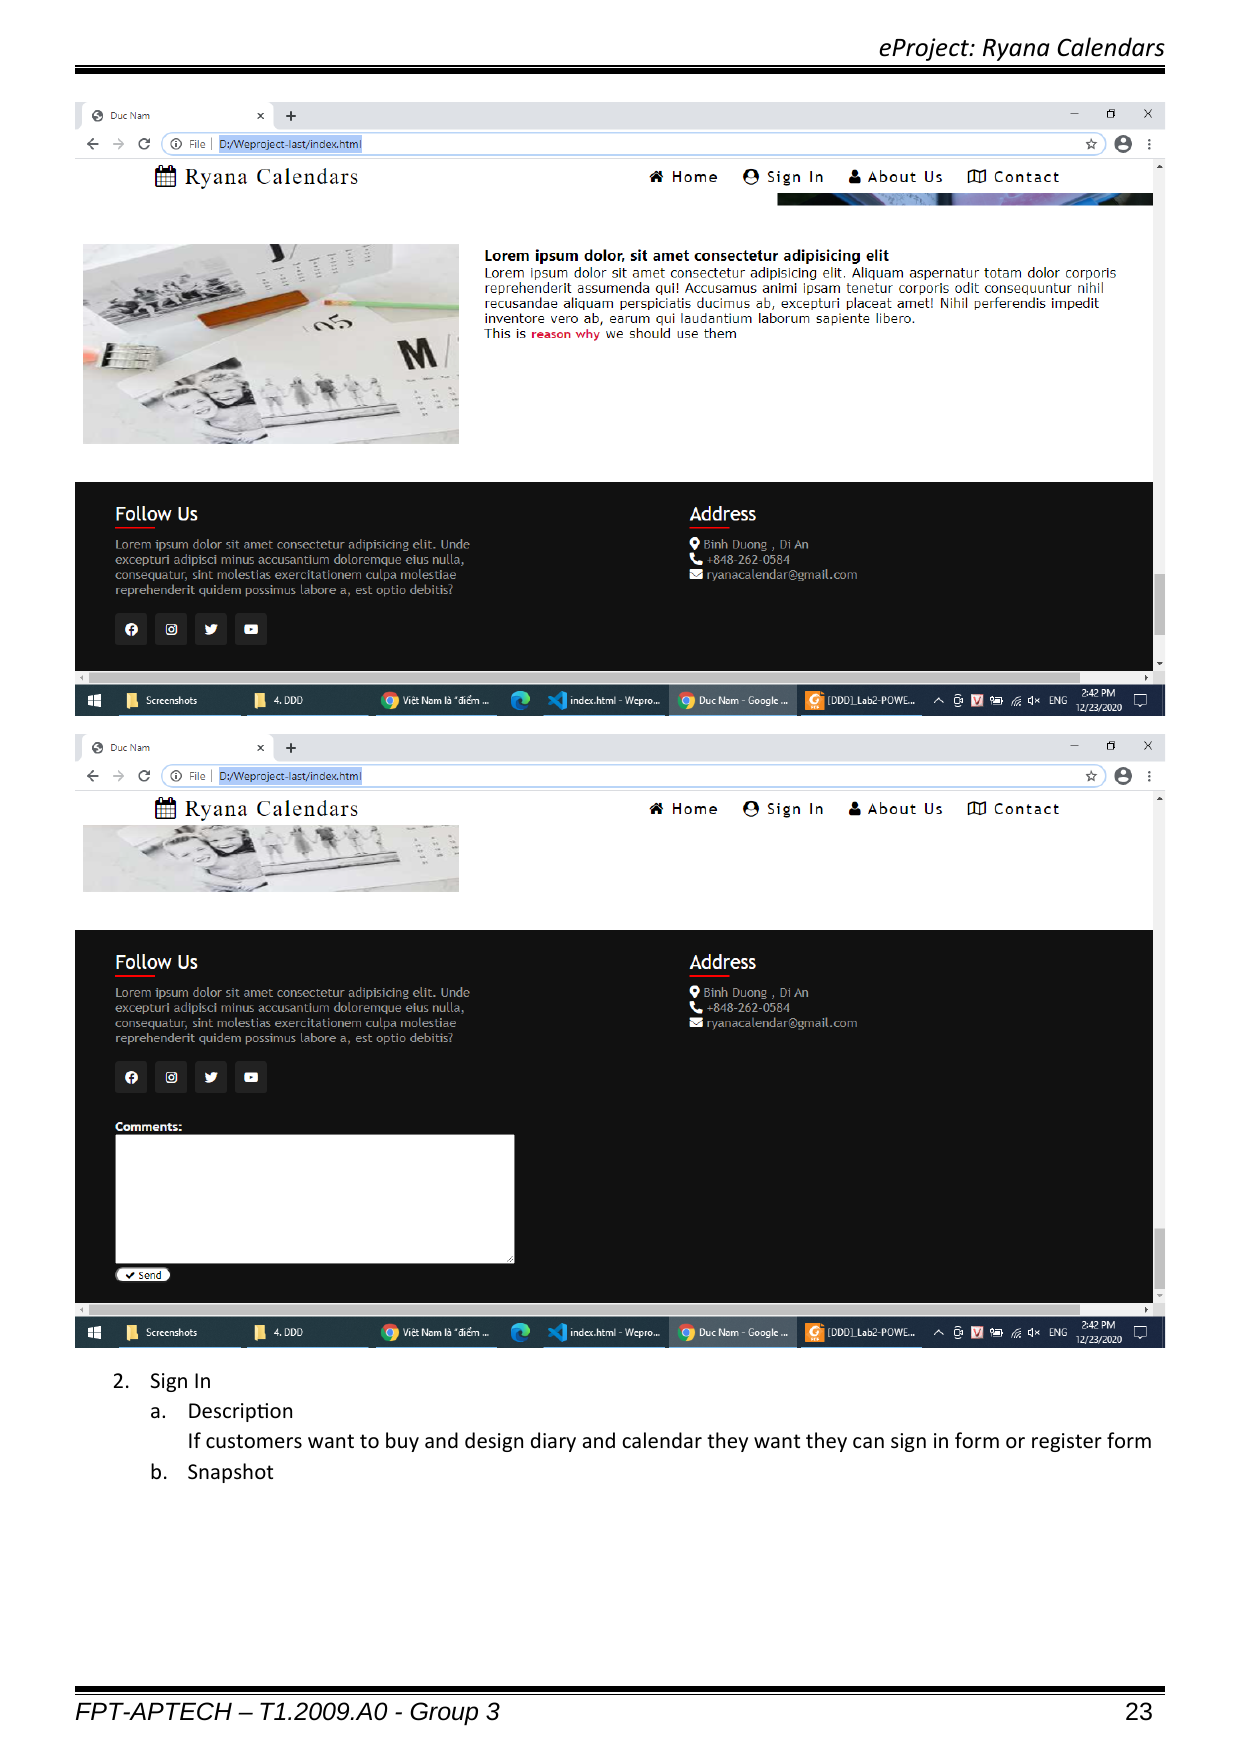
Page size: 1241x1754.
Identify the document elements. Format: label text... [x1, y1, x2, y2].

list Description [150, 1396, 1165, 1424]
list Sign In [112, 1366, 1165, 1394]
picture [75, 734, 1166, 1348]
list If customers want to buy and design diary and calendar they want they can sign in form or register form [187, 1427, 1165, 1455]
list Snapshot [150, 1457, 1165, 1485]
picture [75, 102, 1166, 716]
